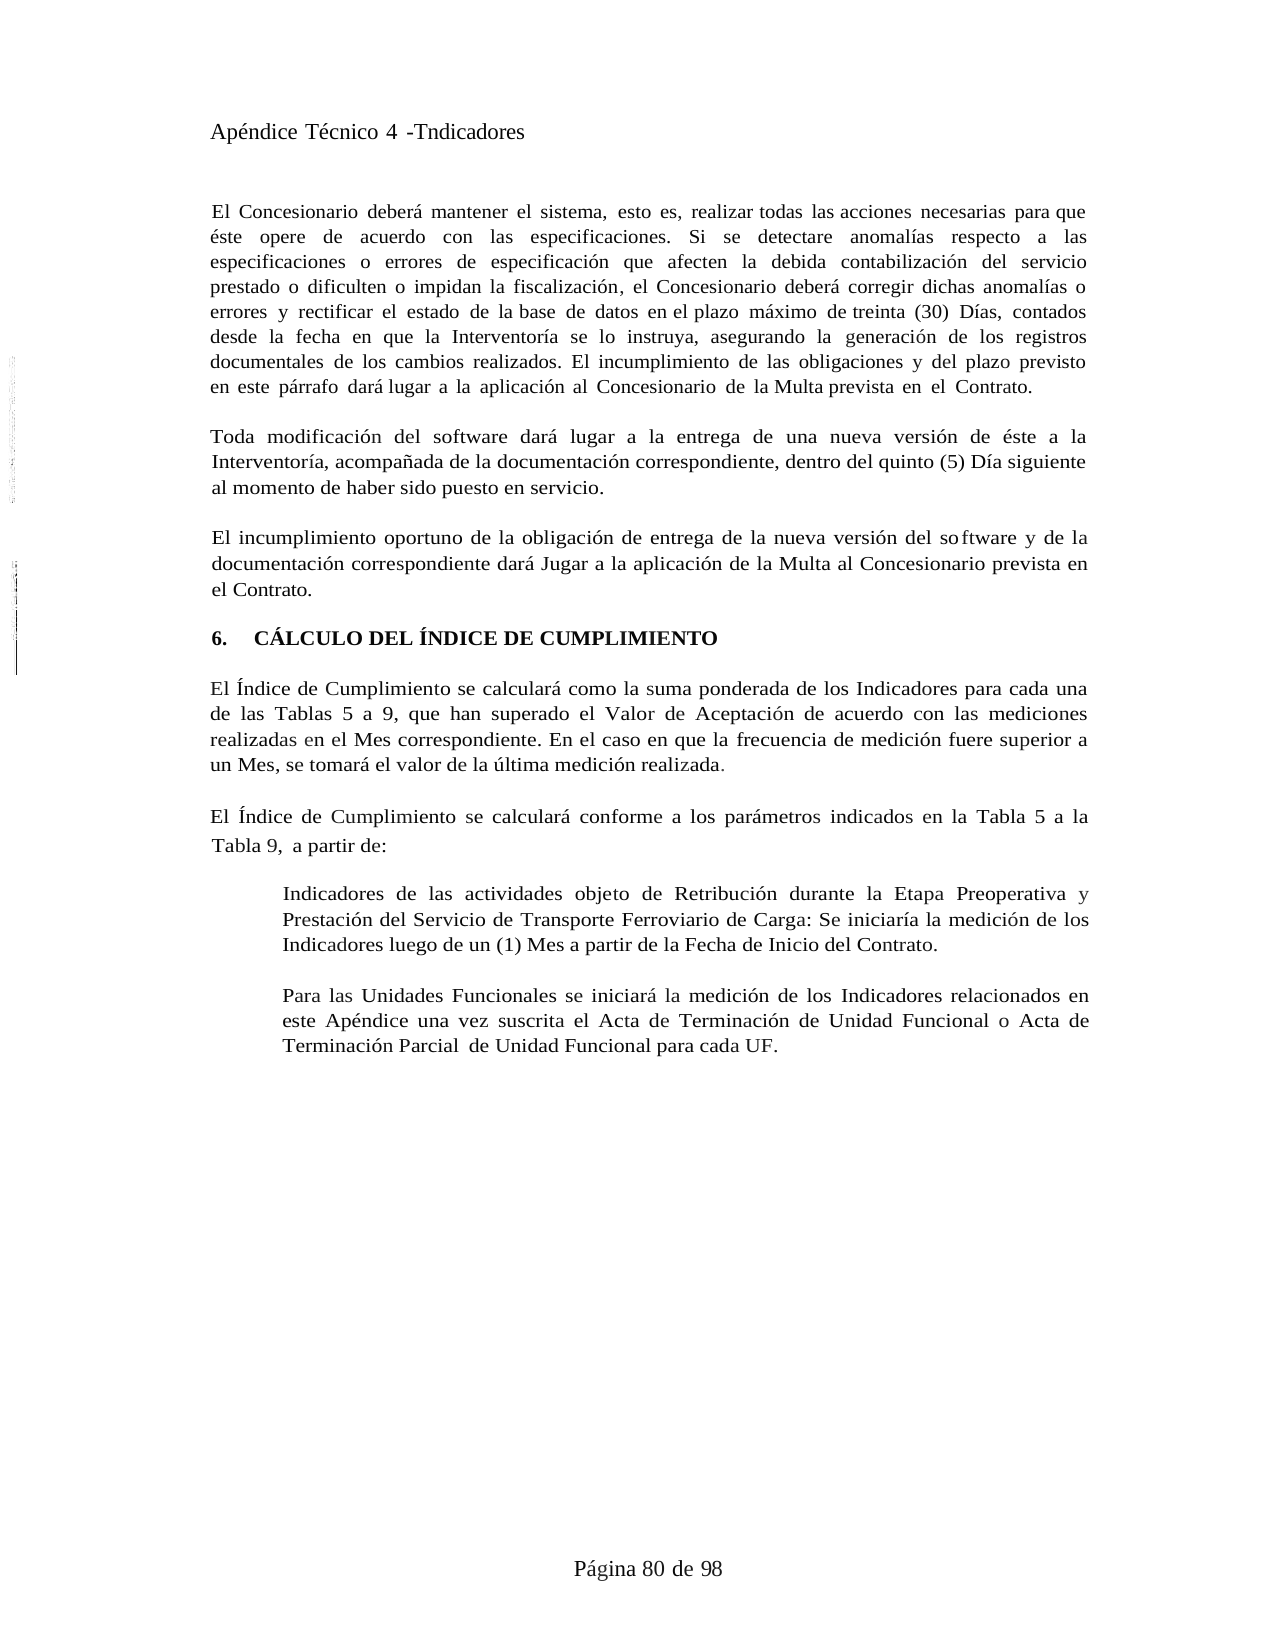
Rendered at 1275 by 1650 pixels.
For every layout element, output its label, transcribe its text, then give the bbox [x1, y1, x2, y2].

text Para las Unidades Funcionales se iniciará la medición de los Indicadores relacionados en este Apéndice una vez suscrita el Acta de Terminación de Unidad Funcional o Acta de Terminación Parcial de Unidad Funcional para cada UF. [282, 984, 1089, 1057]
list CÁLCULO DEL ÍNDICE DE CUMPLIMIENTO [211, 626, 1194, 650]
text Toda modificación del software dará lugar a la entrega de una nueva versión de éste a la Interventoría, acompañada de la documentación correspondiente, dentro del quinto (5) Día siguiente al momento de haber sido puesto en servicio. [210, 424, 1087, 499]
picture [11, 561, 18, 675]
text El Índice de Cumplimiento se calculará como la suma ponderada de los Indicadores para cada una de las Tablas 5 a 9, que han superado el Valor de Aceptación de acuerdo con las mediciones realizadas en el Mes correspondiente. En el caso en que la frecuencia de medición fuere superior a un Mes, se tomará el valor de la última medición realizada. [210, 677, 1088, 776]
picture [8, 356, 15, 503]
text El Concesionario deberá mantener el sistema, esto es, realizar todas las acciones necesarias para que éste opere de acuerdo con las especificaciones. Si se detectare anomalías respecto a las especificaciones o errores de especificación que afecten la debida contabilización del servicio prestado o dificulten o impidan la fiscalización, el Concesionario deberá corregir dichas anomalías o errores y rectificar el estado de la base de datos en el plazo máximo de treinta (30) Días, contados desde la fecha en que la Interventoría se lo instruya, asegurando la generación de los registros documentales de los cambios realizados. El incumplimiento de las obligaciones y del plazo previsto en este párrafo dará lugar a la aplicación al Concesionario de la Multa prevista en el Contrato. [210, 200, 1087, 398]
text El incumplimiento oportuno de la obligación de entrega de la nueva versión del software y de la documentación correspondiente dará Jugar a la aplicación de la Multa al Concesionario prevista en el Contrato. [211, 526, 1088, 600]
text El Índice de Cumplimiento se calculará conforme a los parámetros indicados en la Tabla 5 a la Tabla 9, a partir de: [210, 805, 1089, 857]
text Indicadores de las actividades objeto de Retribución durante la Etapa Preoperativa y Prestación del Servicio de Transporte Ferroviario de Carga: Se iniciaría la medición de los Indicadores luego de un (1) Mes a partir de la Fecha de Inicio del Contrato. [282, 882, 1089, 956]
